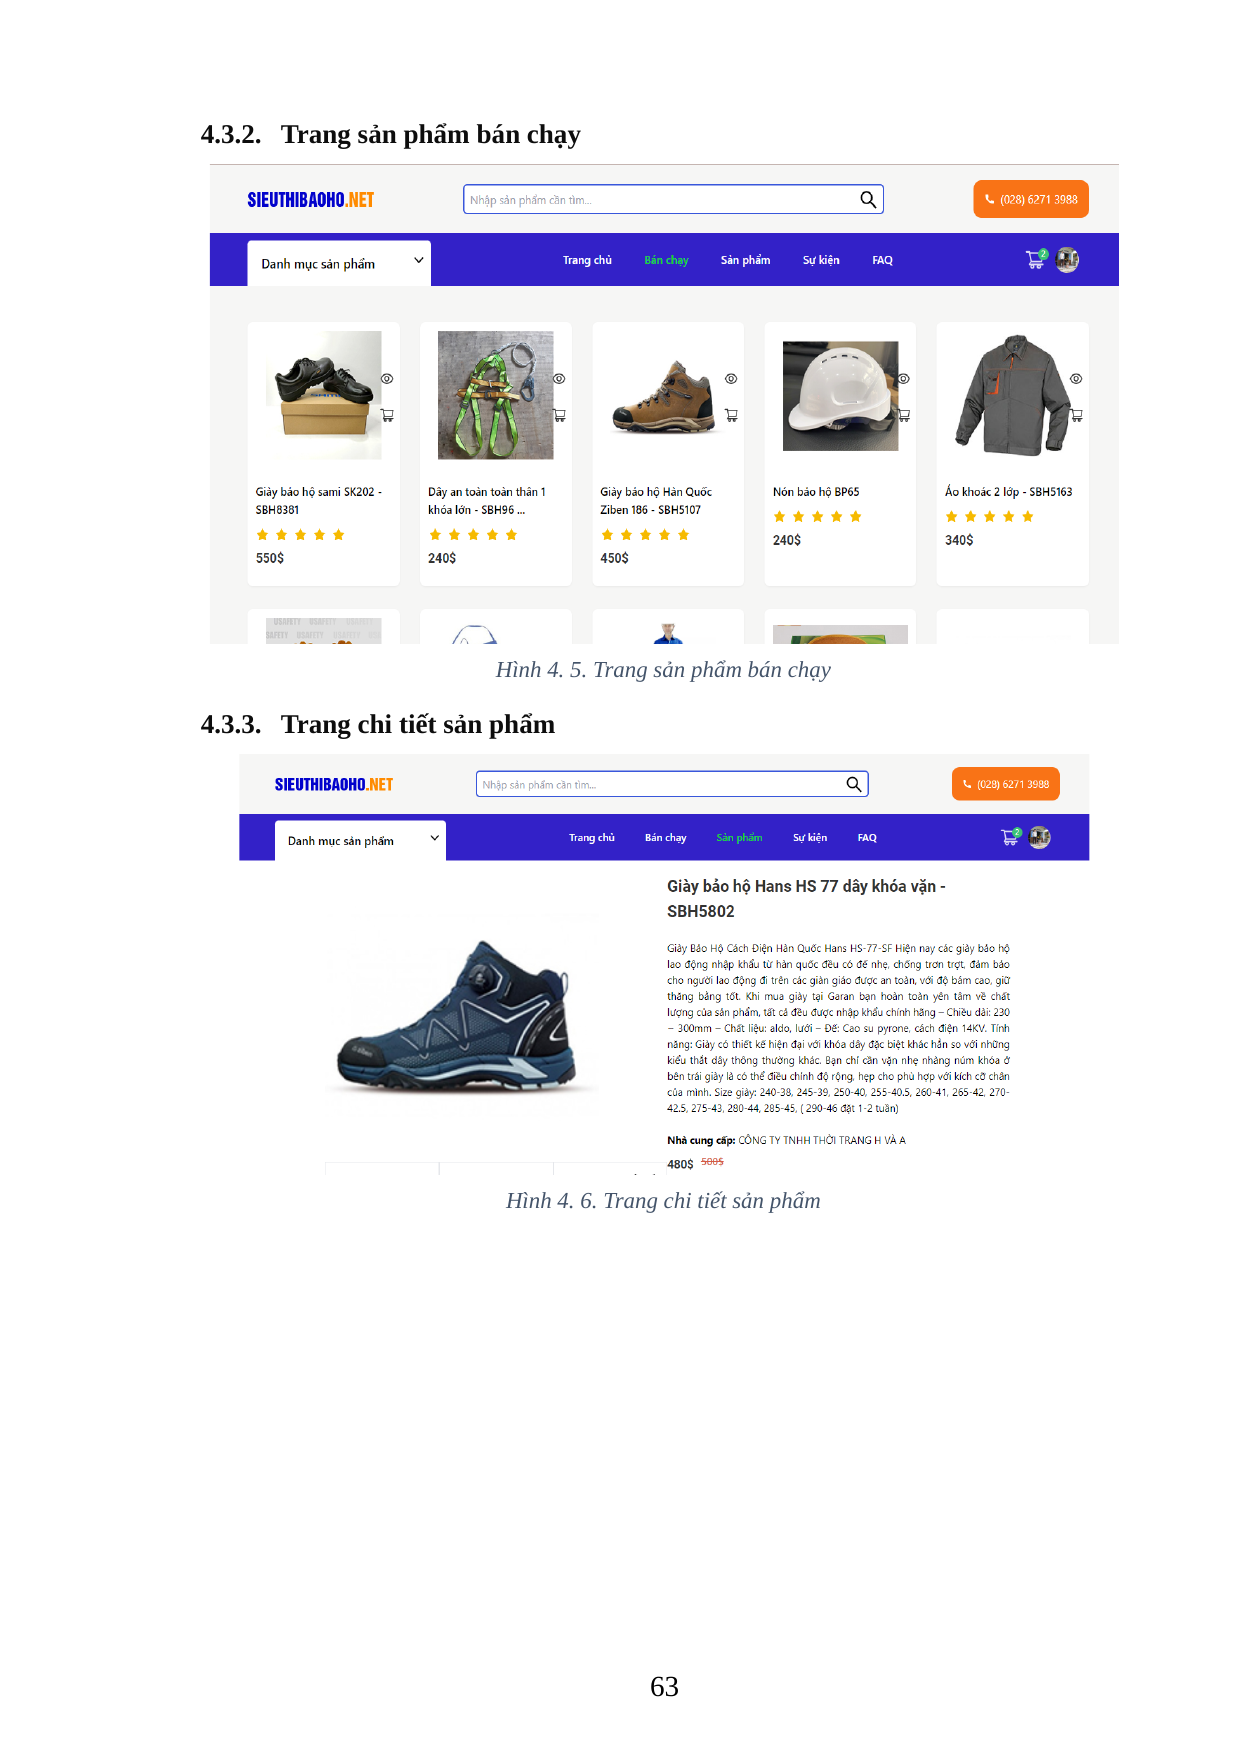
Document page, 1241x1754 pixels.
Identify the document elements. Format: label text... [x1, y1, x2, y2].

text Trang chi tiết sản phẩm [201, 708, 1152, 739]
text Trang sản phẩm bán chạy [201, 118, 1152, 149]
picture [239, 754, 1090, 1175]
picture [209, 164, 1119, 644]
